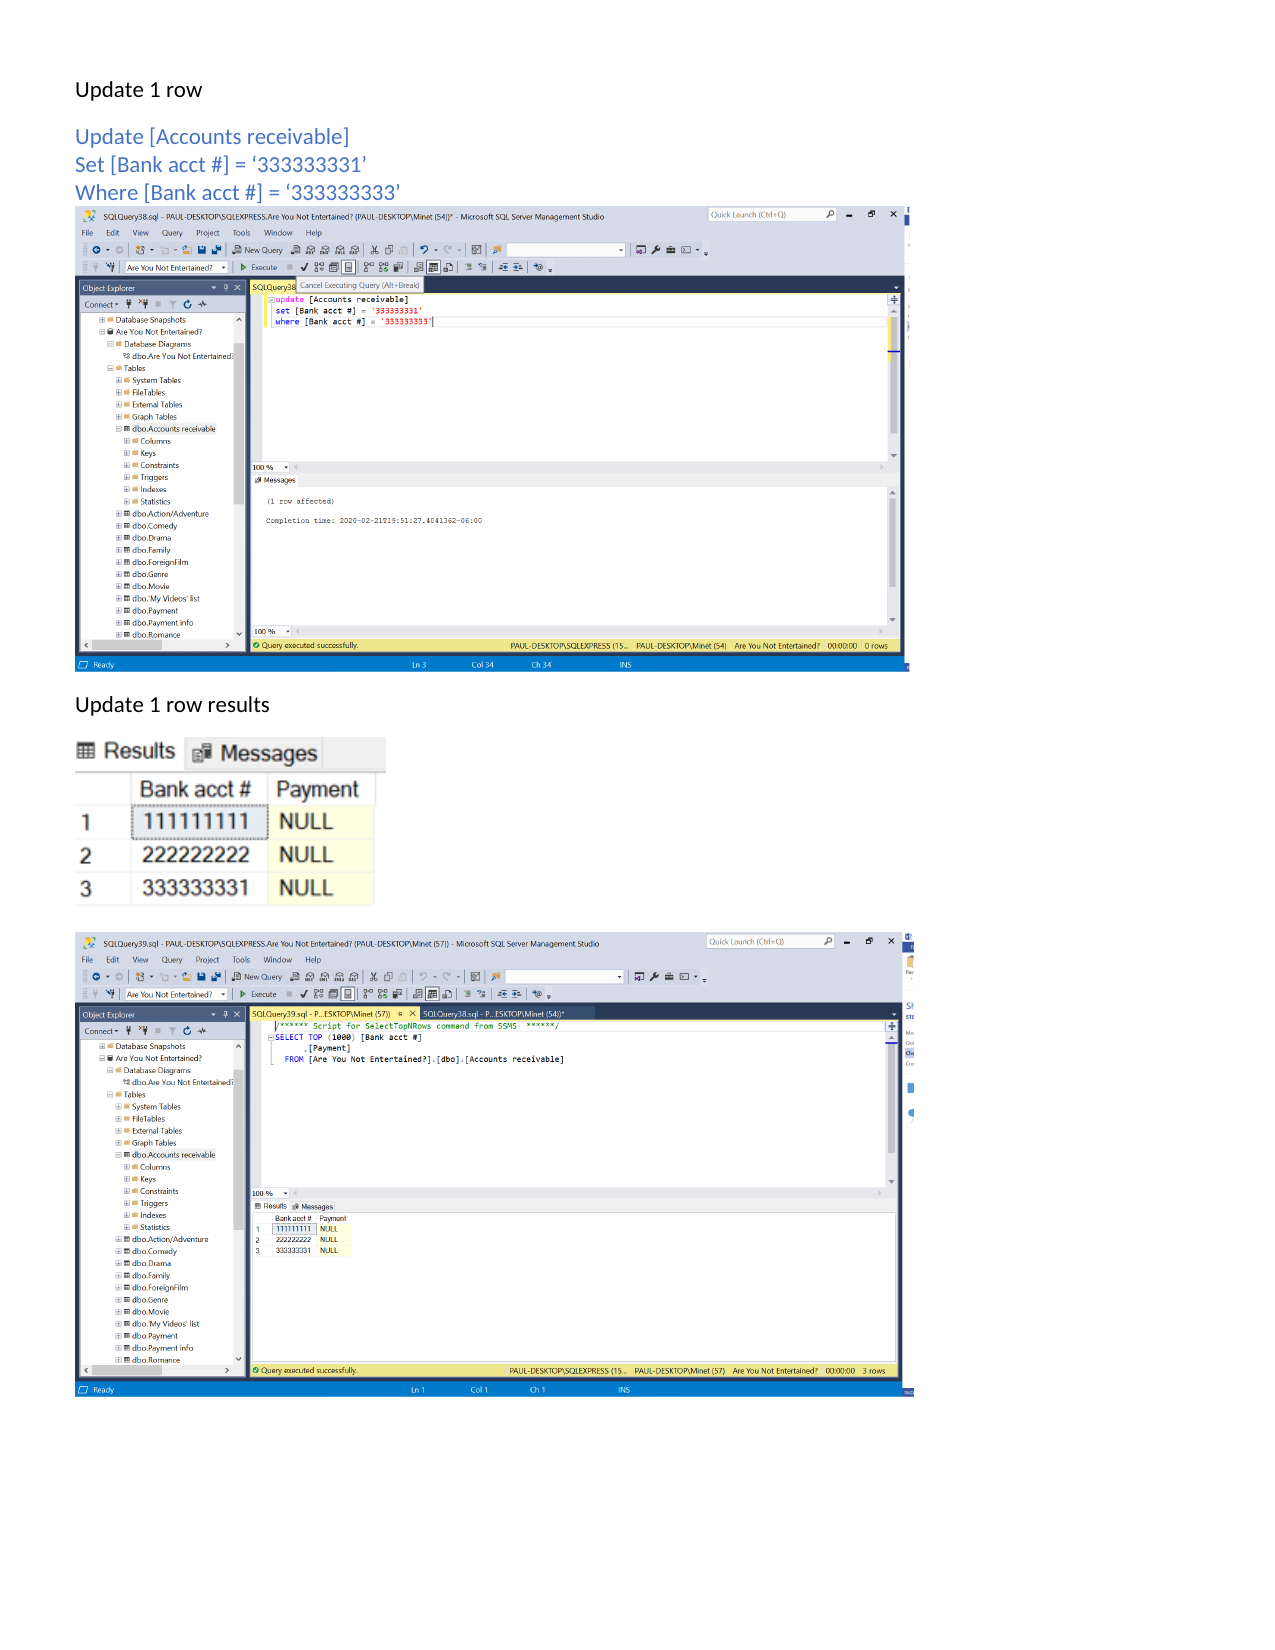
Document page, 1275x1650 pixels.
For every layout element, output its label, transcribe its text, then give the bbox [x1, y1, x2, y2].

text Set [Bank acct #] = ‘333333331’ [75, 150, 1200, 178]
text Update 1 row results [75, 691, 1200, 718]
picture [75, 206, 910, 672]
picture [75, 737, 386, 914]
text Where [Bank acct #] = ‘333333333’ [75, 178, 1200, 206]
picture [75, 932, 914, 1397]
text Update 1 row [75, 75, 1200, 103]
text Update [Accounts receivable] [75, 122, 1200, 150]
